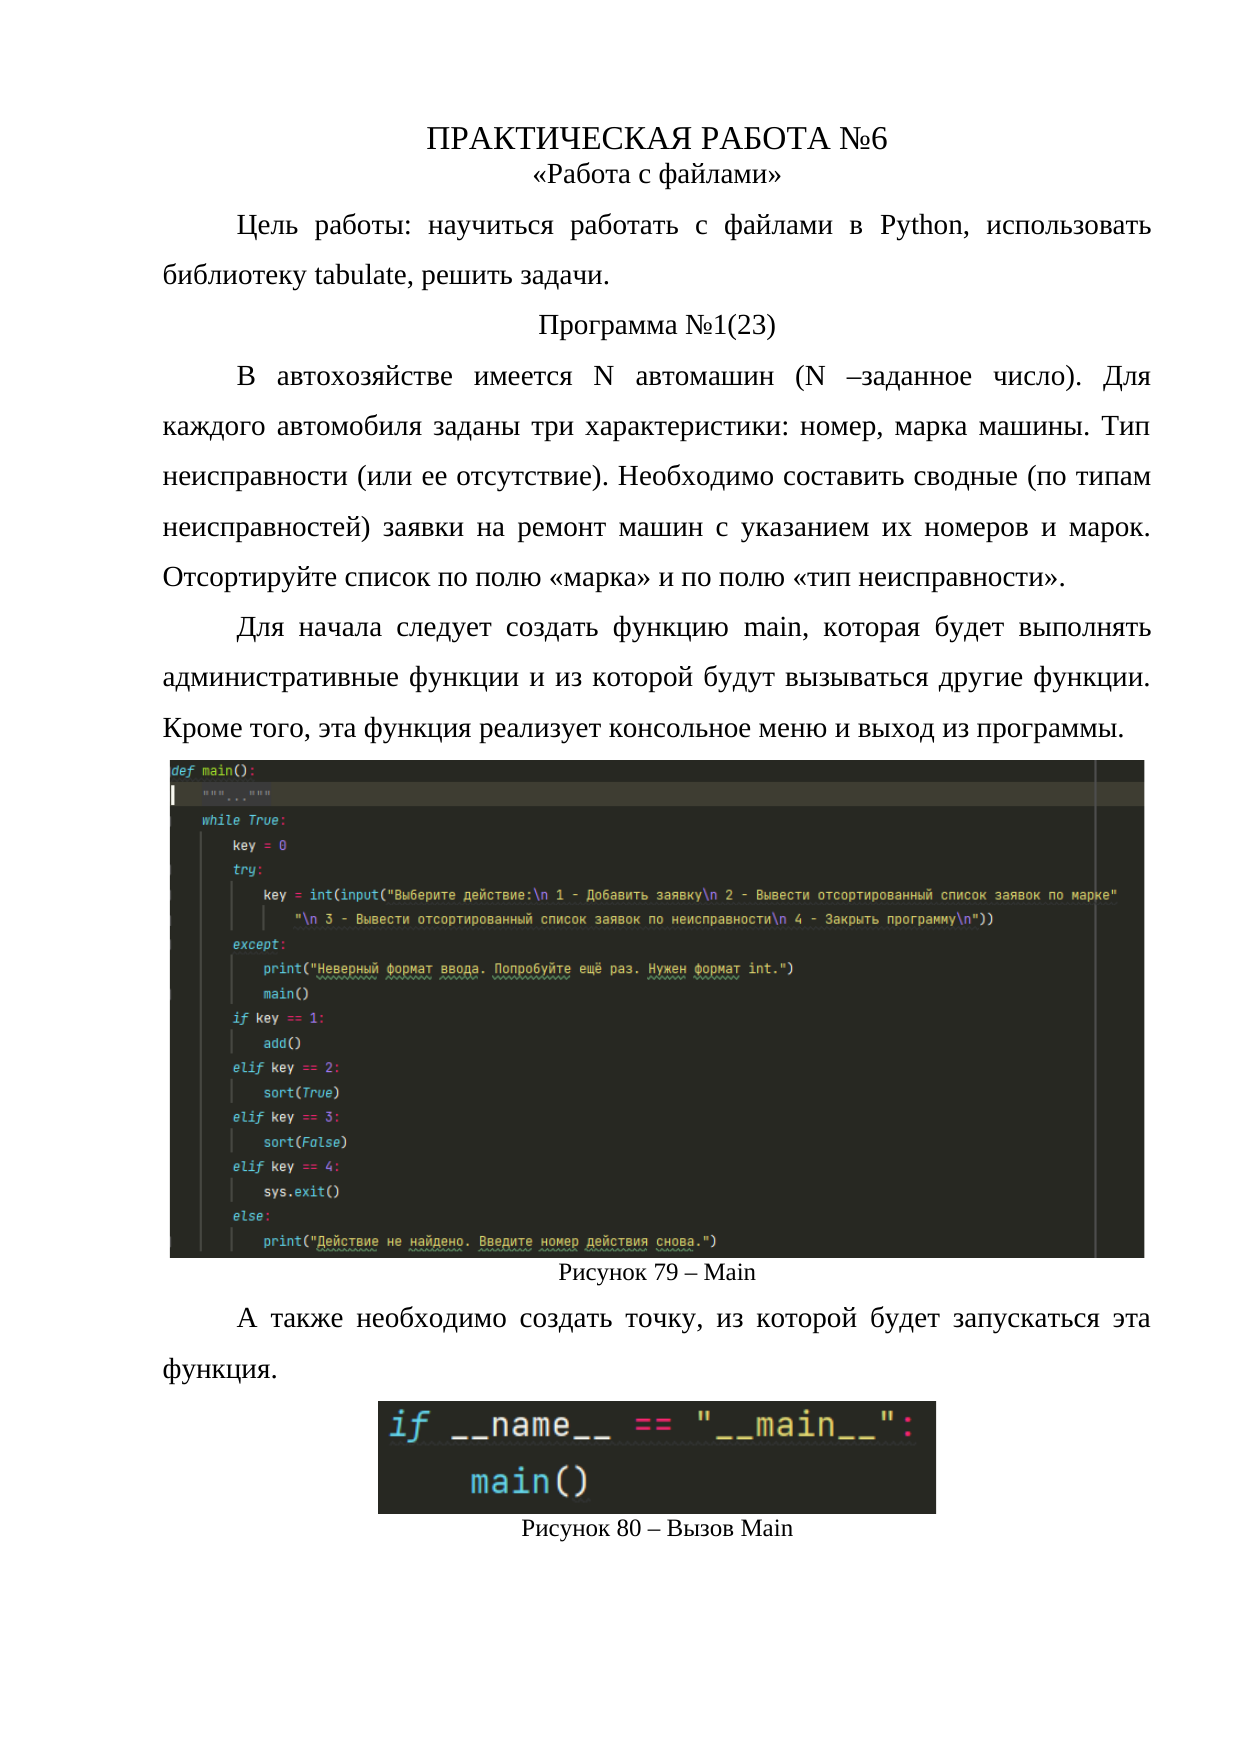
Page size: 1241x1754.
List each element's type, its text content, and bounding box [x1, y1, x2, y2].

text Программа №1(23) [162, 307, 1152, 341]
text Рисунок 80 – Вызов Main [162, 1513, 1152, 1542]
text А также необходимо создать точку, из которой будет запускаться эта функция. [162, 1300, 1152, 1384]
text ПРАКТИЧЕСКАЯ РАБОТА №6 [162, 118, 1152, 156]
text Для начала следует создать функцию main, которая будет выполнять административные функции и из которой будут вызываться другие функции. Кроме того, эта функция реализует консольное меню и выход из программы. [162, 609, 1152, 743]
text Рисунок 79 – Main [162, 1257, 1152, 1286]
text Цель работы: научиться работать с файлами в Python, использовать библиотеку tabulate, решить задачи. [162, 207, 1152, 291]
text В автохозяйстве имеется N автомашин (N –заданное число). Для каждого автомобиля заданы три характеристики: номер, марка машины. Тип неисправности (или ее отсутствие). Необходимо составить сводные (по типам неисправностей) заявки на ремонт машин с указанием их номеров и марок. Отсортируйте список по полю «марка» и по полю «тип неисправности». [162, 358, 1152, 592]
picture [378, 1401, 937, 1514]
picture [169, 760, 1145, 1258]
text «Работа с файлами» [162, 156, 1152, 190]
